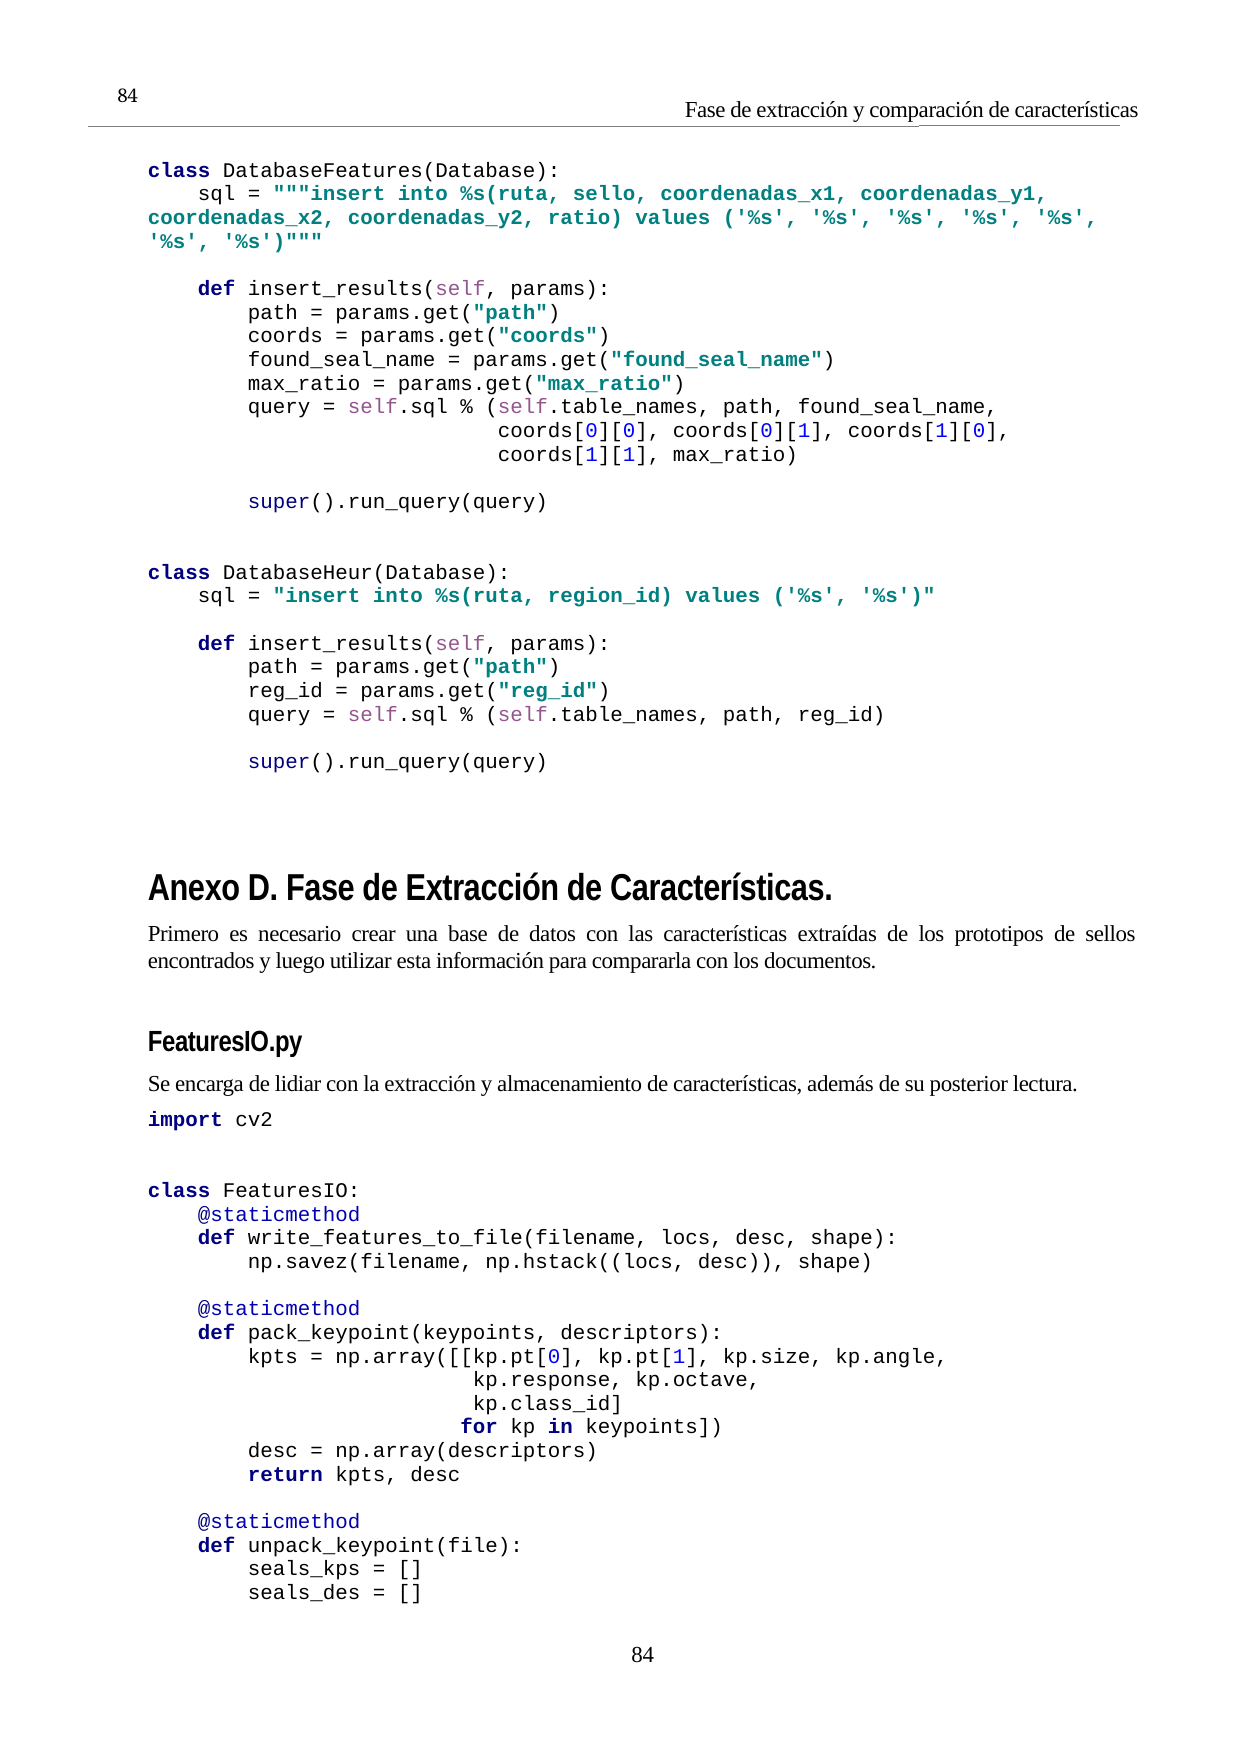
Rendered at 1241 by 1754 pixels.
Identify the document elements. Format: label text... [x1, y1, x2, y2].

text FeaturesIO.py [148, 1024, 1138, 1058]
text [148, 1109, 1138, 1606]
text Se encarga de lidiar con la extracción y almacenamiento de características, además de su posterior lectura. [148, 1070, 1138, 1097]
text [148, 160, 1138, 774]
text Primero es necesario crear una base de datos con las características extraídas de los prototipos de sellos encontrados y luego utilizar esta información para compararla con los documentos. [148, 920, 1138, 973]
text Anexo D. Fase de Extracción de Características. [148, 865, 1138, 908]
